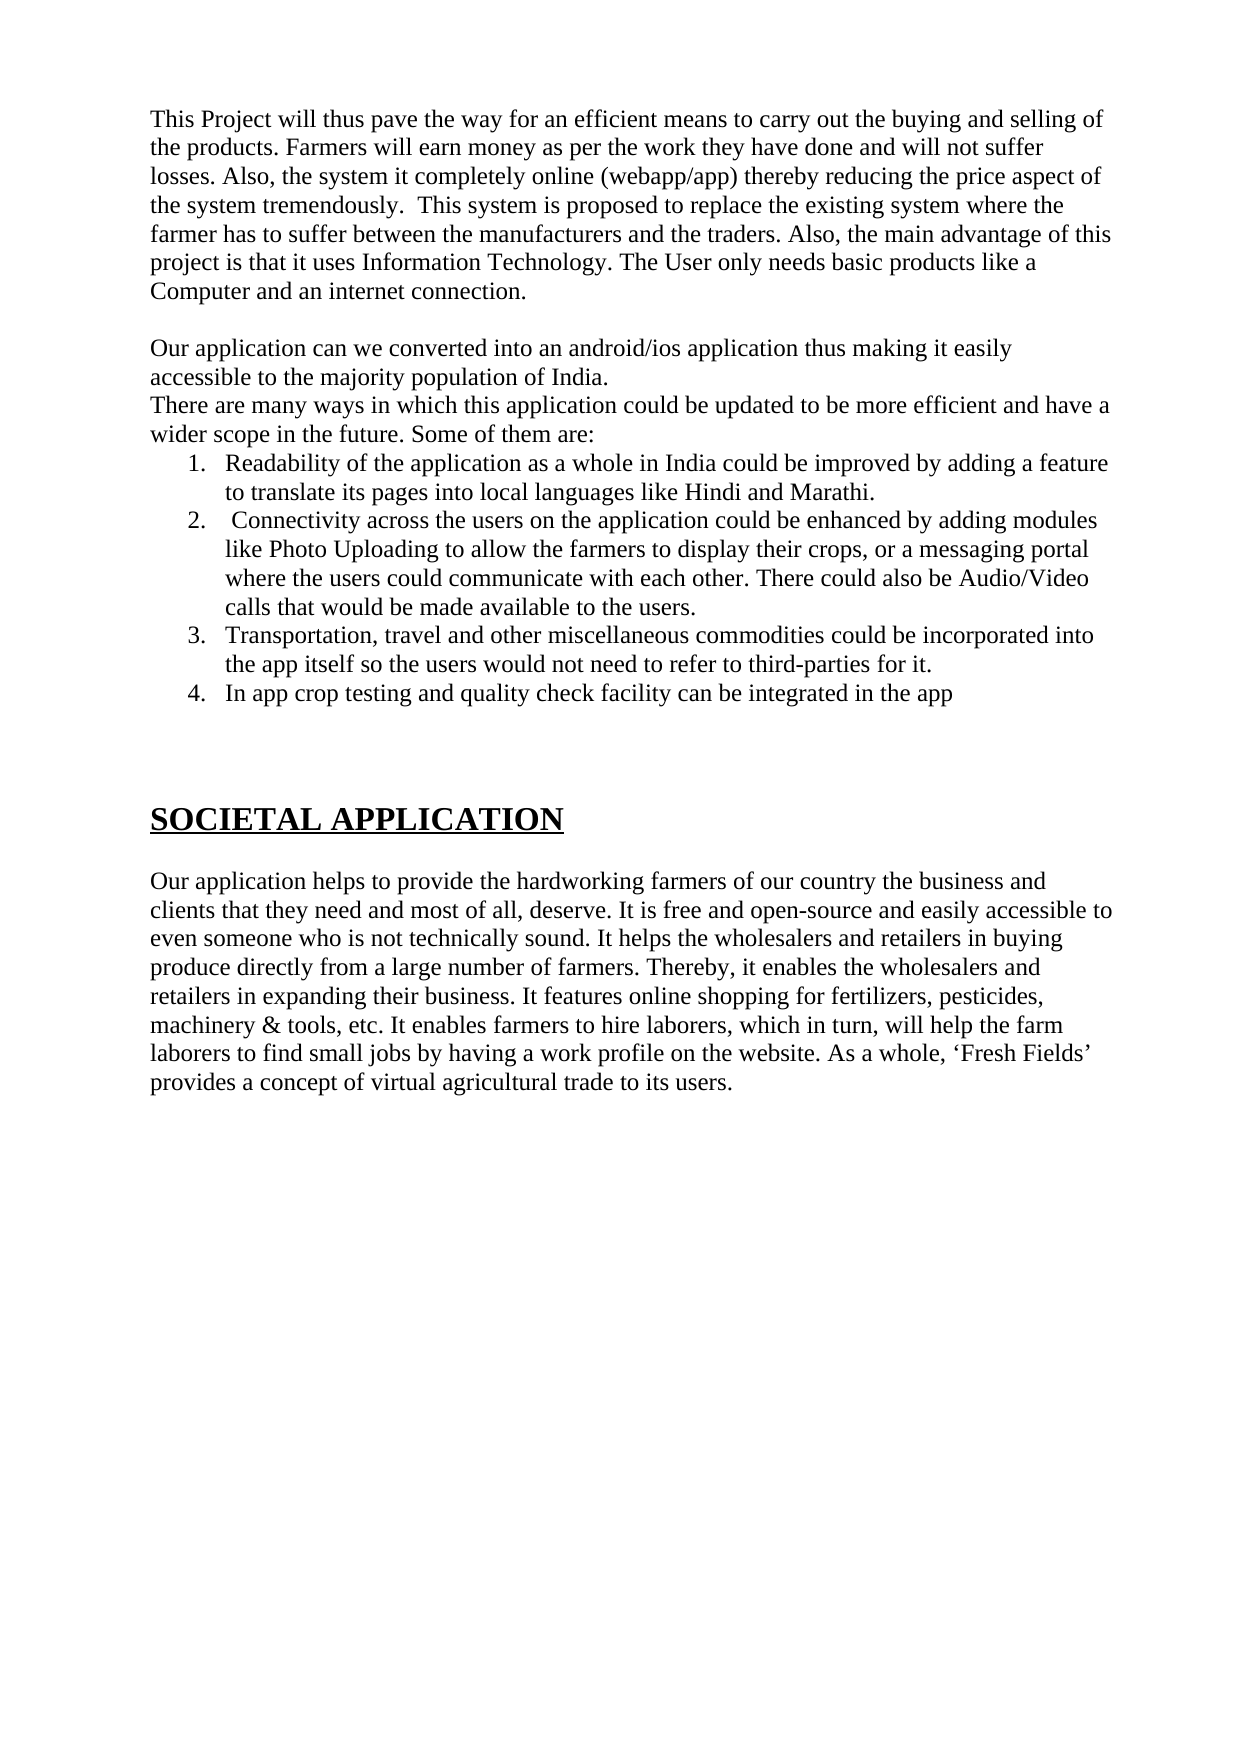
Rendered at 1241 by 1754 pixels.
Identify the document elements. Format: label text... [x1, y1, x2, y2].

text Our application can we converted into an android/ios application thus making it easily accessible to the majority population of India. [150, 333, 1116, 391]
list Readability of the application as a whole in India could be improved by adding a feature to translate its pages into local languages like Hindi and Marathi. [187, 448, 1116, 506]
text This Project will thus pave the way for an efficient means to carry out the buying and selling of the products. Farmers will earn money as per the work they have done and will not suffer losses. Also, the system it completely online (webapp/app) thereby reducing the price aspect of the system tremendously. This system is proposed to replace the existing system where the farmer has to suffer between the manufacturers and the traders. Also, the main advantage of this project is that it uses Information Technology. The User only needs basic products like a Computer and an internet connection. [150, 104, 1116, 333]
text SOCIETAL APPLICATION [150, 799, 1116, 837]
list In app crop testing and quality check facility can be integrated in the app [187, 678, 1116, 707]
list Transportation, travel and other miscellaneous commodities could be incorporated into the app itself so the users would not need to refer to third-parties for it. [187, 621, 1116, 678]
list Connectivity across the users on the application could be enhanced by adding modules like Photo Uploading to allow the farmers to display their crops, or a messaging portal where the users could communicate with each other. There could also be Audio/Video calls that would be made available to the users. [187, 506, 1116, 621]
text There are many ways in which this application could be updated to be more efficient and have a wider scope in the future. Some of them are: [150, 391, 1116, 448]
text Our application helps to provide the hardworking farmers of our country the business and clients that they need and most of all, deserve. It is free and open-source and easily accessible to even someone who is not technically sound. It helps the wholesalers and retailers in buying produce directly from a large number of farmers. Thereby, it enables the wholesalers and retailers in expanding their business. It features online shopping for fertilizers, pesticides, machinery & tools, etc. It enables farmers to hire laborers, which in turn, will help the farm laborers to find small jobs by having a work profile on the website. As a whole, ‘Fresh Fields’ provides a concept of virtual agricultural trade to its users. [150, 866, 1116, 1096]
